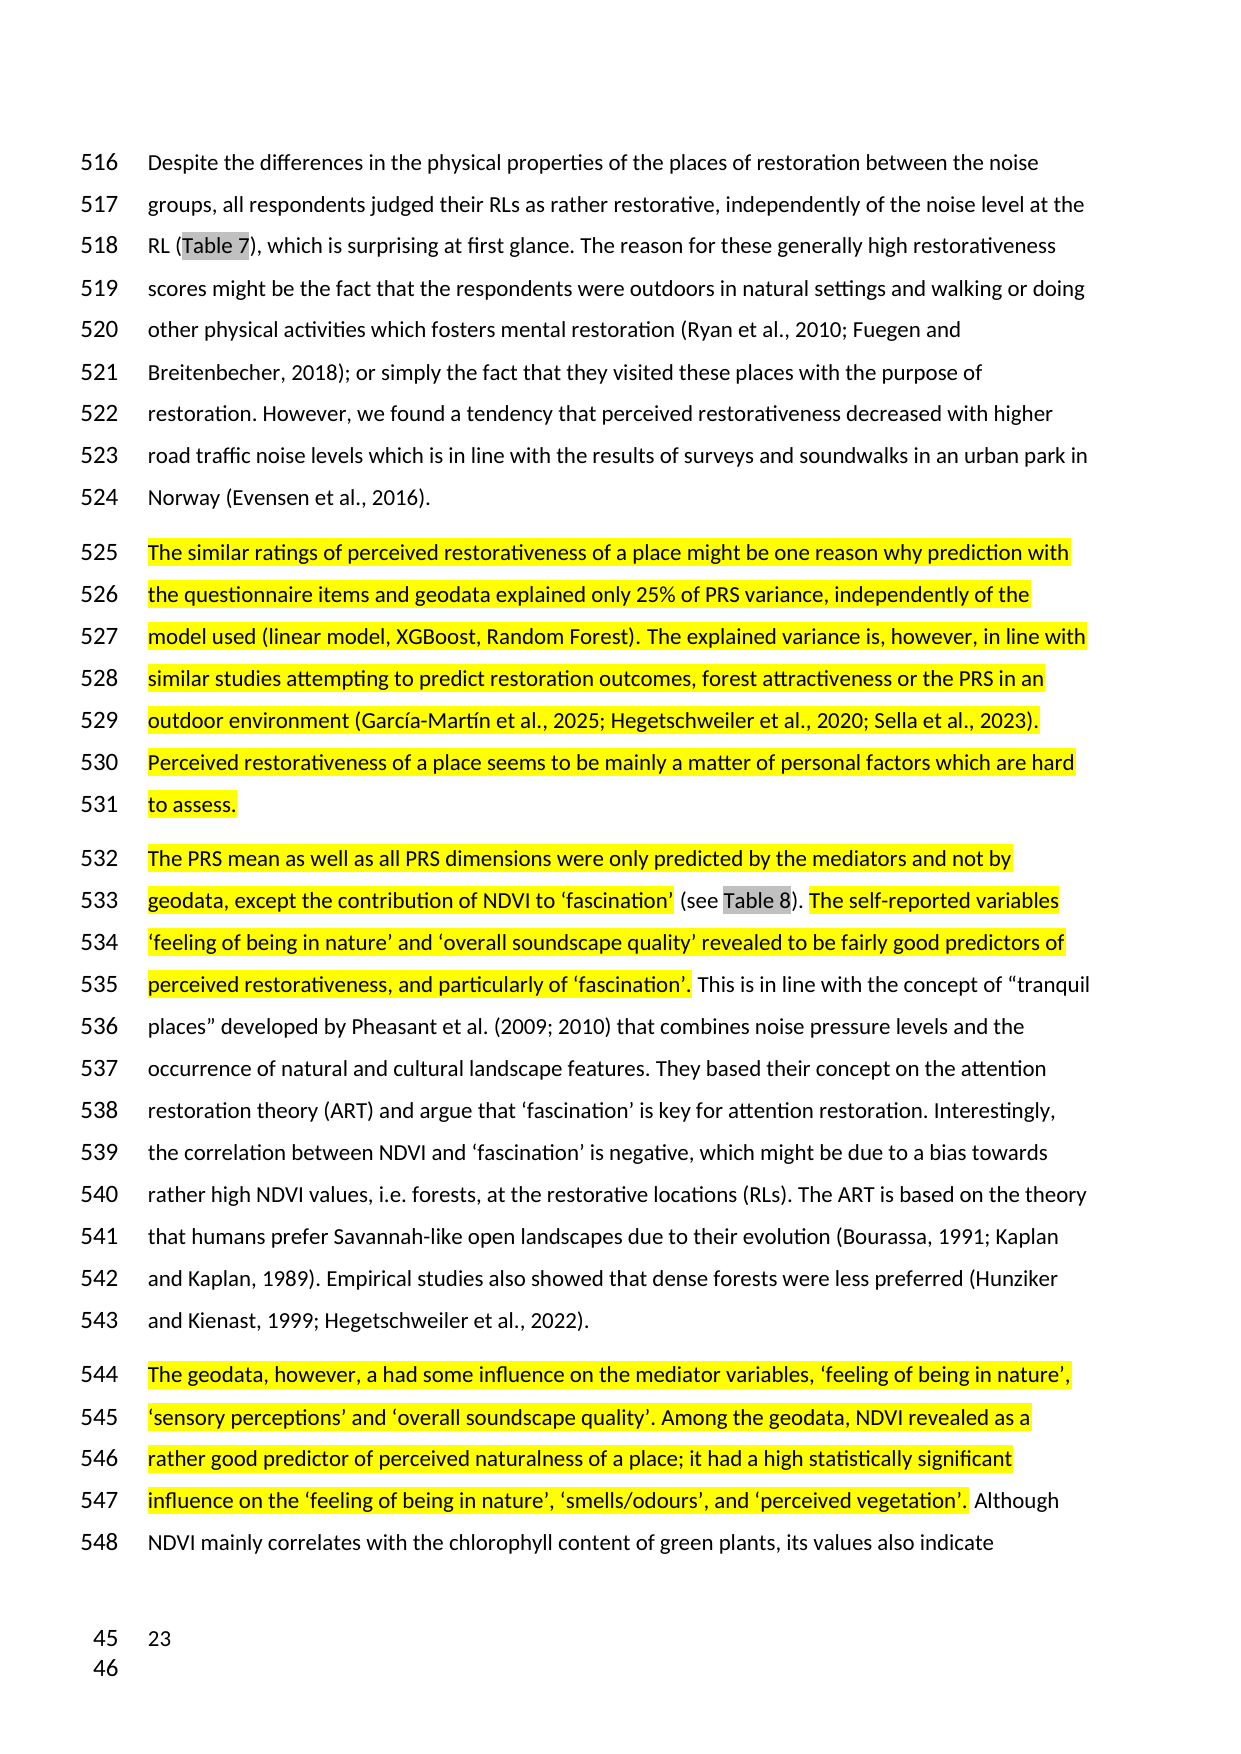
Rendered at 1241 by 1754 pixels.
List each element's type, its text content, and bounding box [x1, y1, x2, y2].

text Despite the differences in the physical properties of the places of restoration between the noise groups, all respondents judged their RLs as rather restorative, independently of the noise level at the RL (Table 7), which is surprising at first glance. The reason for these generally high restorativeness scores might be the fact that the respondents were outdoors in natural settings and walking or doing other physical activities which fosters mental restoration (Ryan et al., 2010; Fuegen and Breitenbecher, 2018); or simply the fact that they visited these places with the purpose of restoration. However, we found a tendency that perceived restorativeness decreased with higher road traffic noise levels which is in line with the results of surveys and soundwalks in an urban park in Norway (Evensen et al., 2016). [148, 148, 1092, 512]
text The similar ratings of perceived restorativeness of a place might be one reason why prediction with the questionnaire items and geodata explained only 25% of PRS variance, independently of the model used (linear model, XGBoost, Random Forest). The explained variance is, however, in line with similar studies attempting to predict restoration outcomes, forest attractiveness or the PRS in an outdoor environment (García-Martín et al., 2025; Hegetschweiler et al., 2020; Sella et al., 2023). Perceived restorativeness of a place seems to be mainly a matter of personal factors which are hard to assess. [148, 538, 1092, 818]
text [148, 1361, 1092, 1557]
text The PRS mean as well as all PRS dimensions were only predicted by the mediators and not by geodata, except the contribution of NDVI to ‘fascination’ (see Table 8). The self-reported variables ‘feeling of being in nature’ and ‘overall soundscape quality’ revealed to be fairly good predictors of perceived restorativeness, and particularly of ‘fascination’. This is in line with the concept of “tranquil places” developed by Pheasant et al. (2009; 2010) that combines noise pressure levels and the occurrence of natural and cultural landscape features. They based their concept on the attention restoration theory (ART) and argue that ‘fascination’ is key for attention restoration. Interestingly, the correlation between NDVI and ‘fascination’ is negative, which might be due to a bias towards rather high NDVI values, i.e. forests, at the restorative locations (RLs). The ART is based on the theory that humans prefer Savannah-like open landscapes due to their evolution (Bourassa, 1991; Kaplan and Kaplan, 1989). Empirical studies also showed that dense forests were less preferred (Hunziker and Kienast, 1999; Hegetschweiler et al., 2022). [148, 844, 1092, 1334]
